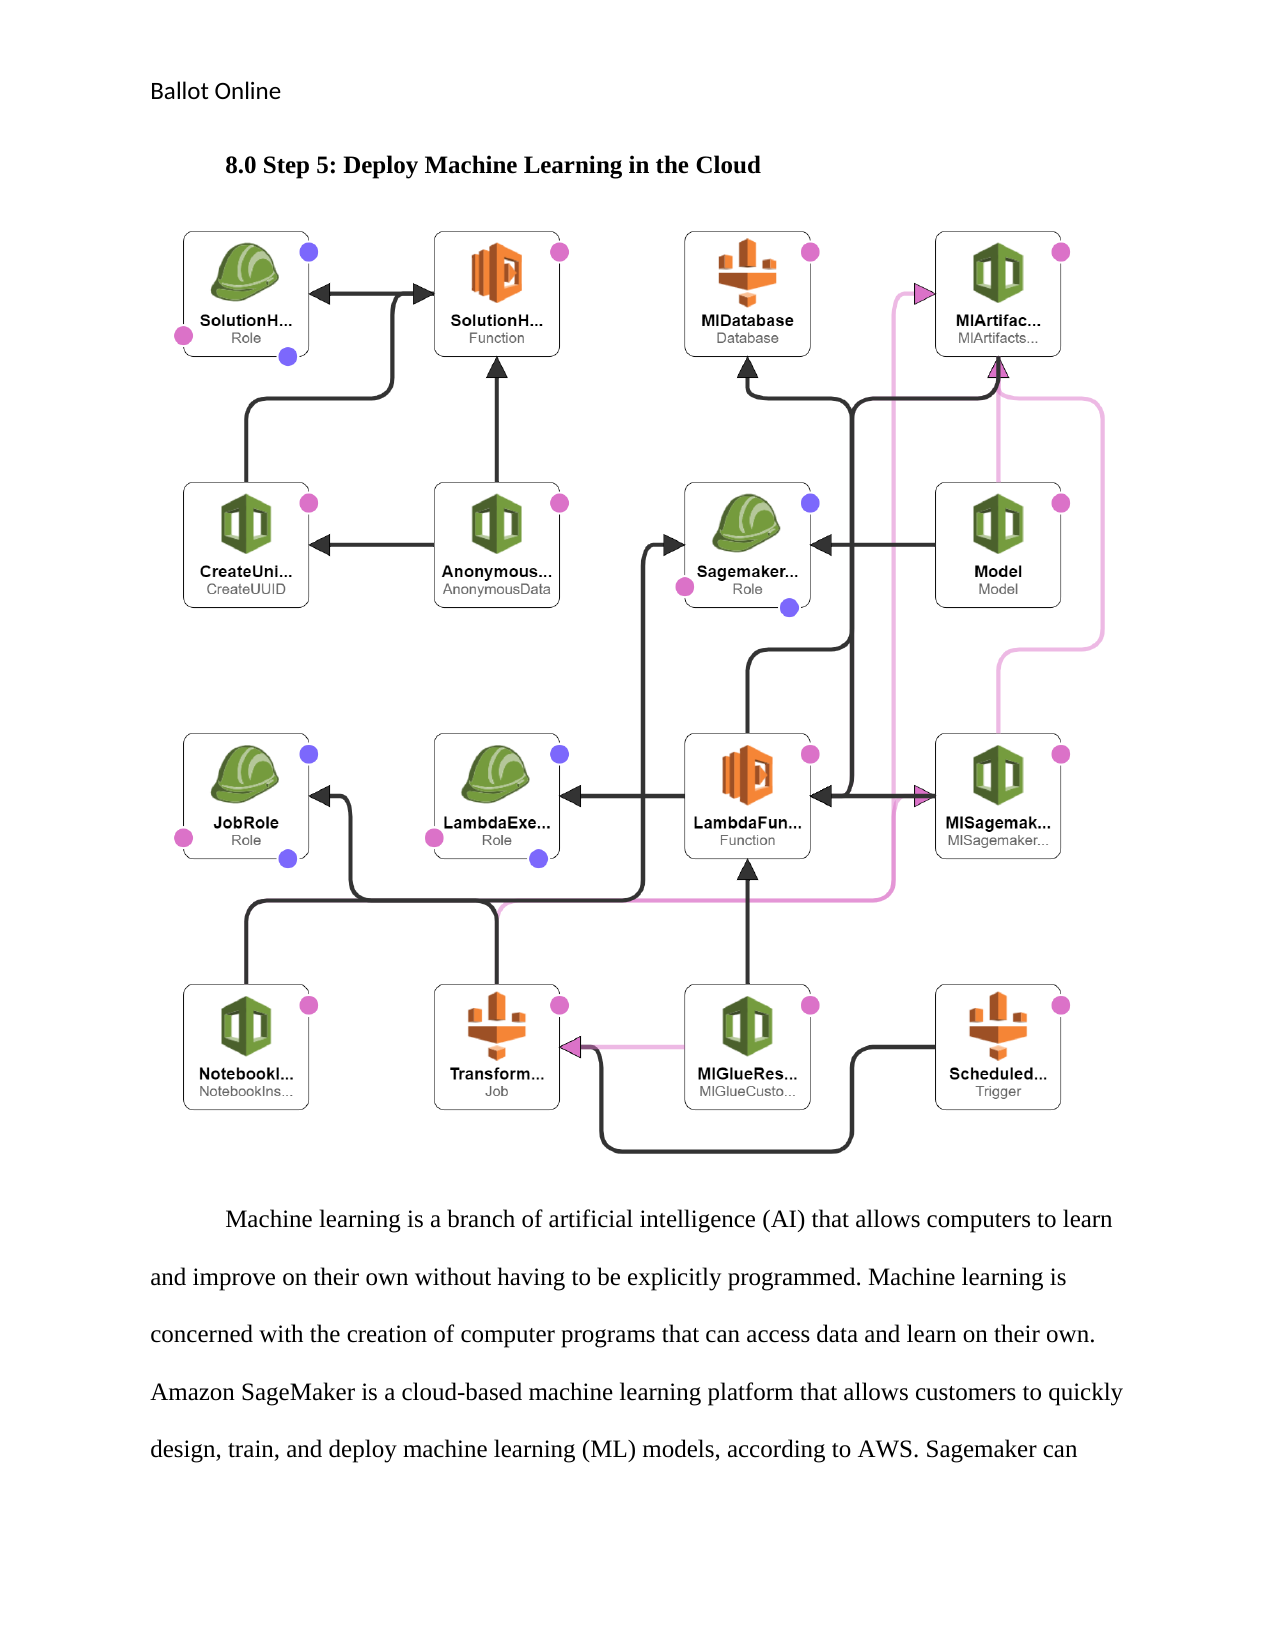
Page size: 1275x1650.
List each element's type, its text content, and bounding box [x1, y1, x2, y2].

text 8.0 Step 5: Deploy Machine Learning in the Cloud [150, 150, 1125, 209]
picture [150, 209, 1125, 1174]
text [150, 1204, 1125, 1463]
